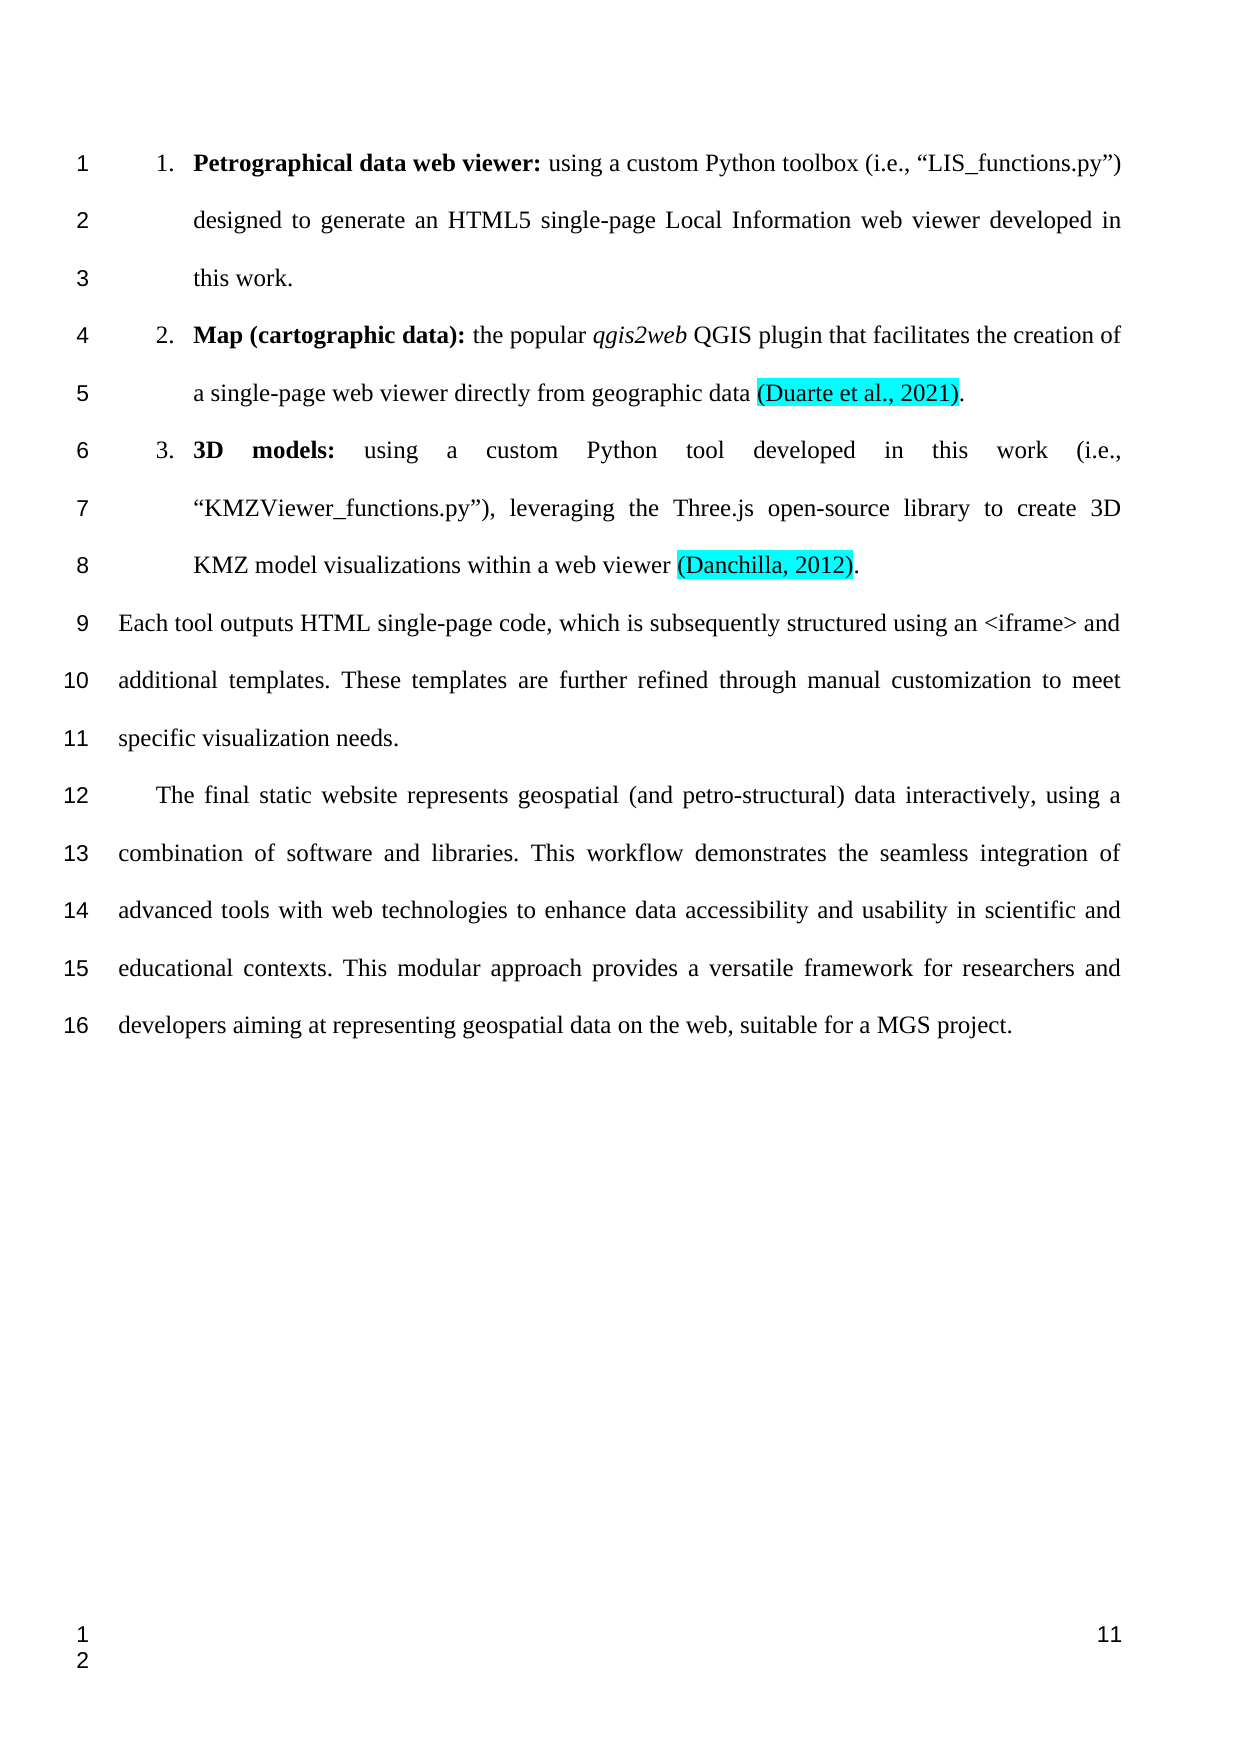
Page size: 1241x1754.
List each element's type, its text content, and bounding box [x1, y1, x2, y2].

list Petrographical data web viewer: using a custom Python toolbox (i.e., “LIS_functions.py”) designed to generate an HTML5 single-page Local Information web viewer developed in this work. [156, 148, 1122, 291]
text Each tool outputs HTML single-page code, which is subsequently structured using an <iframe> and additional templates. These templates are further refined through manual customization to meet specific visualization needs. [118, 608, 1122, 751]
text The final static website represents geospatial (and petro-structural) data interactively, using a combination of software and libraries. This workflow demonstrates the seamless integration of advanced tools with web technologies to enhance data accessibility and usability in scientific and educational contexts. This modular approach provides a versatile framework for researchers and developers aiming at representing geospatial data on the web, suitable for a MGS project. [118, 780, 1122, 1039]
list Map (cartographic data): the popular qgis2web QGIS plugin that facilitates the creation of a single-page web viewer directly from geographic data (Duarte et al., 2021). [156, 320, 1122, 406]
list 3D models: using a custom Python tool developed in this work (i.e., “KMZViewer_functions.py”), leveraging the Three.js open-source library to create 3D KMZ model visualizations within a web viewer (Danchilla, 2012). [156, 435, 1122, 579]
